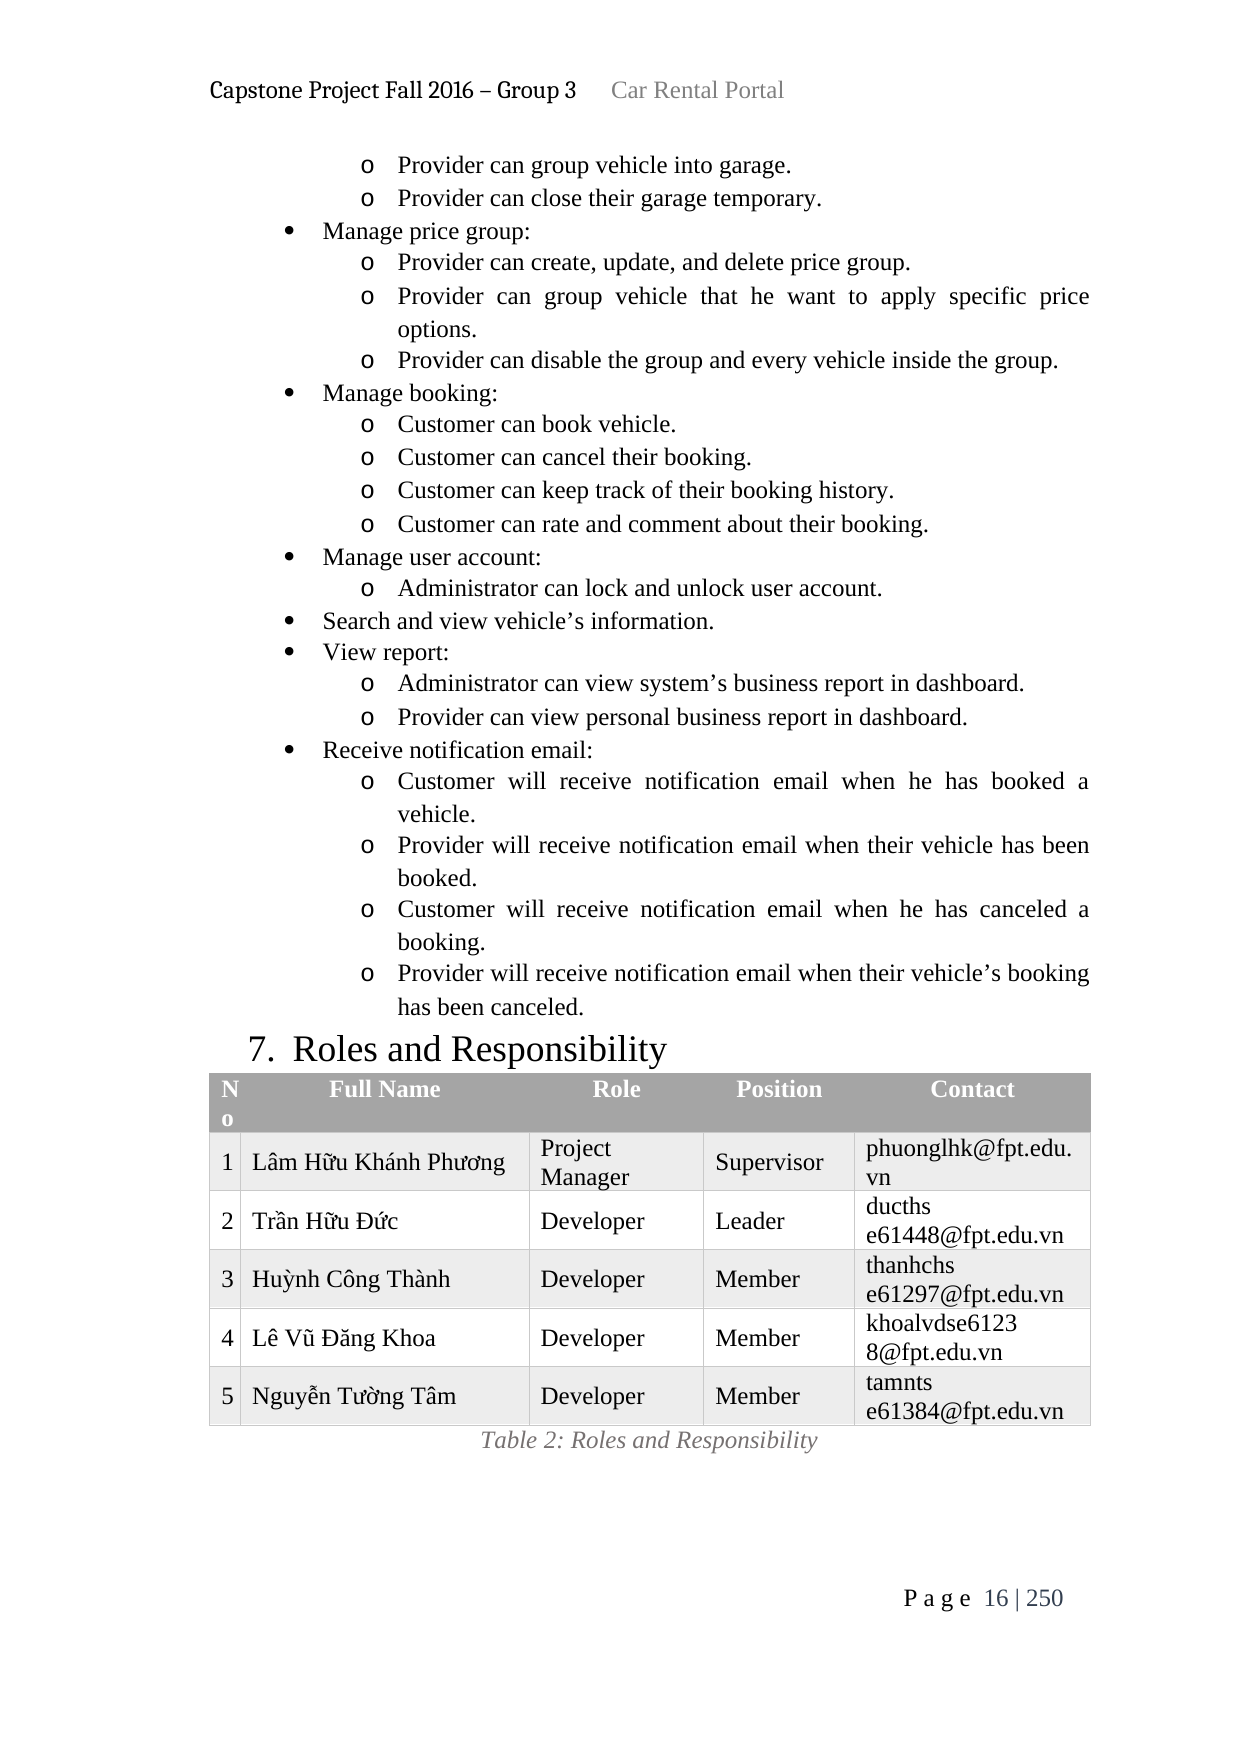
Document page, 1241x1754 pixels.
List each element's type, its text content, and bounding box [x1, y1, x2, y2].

table_cell tamntse61384@fpt.edu.vn [855, 1367, 1090, 1424]
list View report: [285, 637, 1090, 666]
list Administrator can view system’s business report in dashboard. [360, 668, 1090, 699]
table_header Full Name [241, 1074, 529, 1132]
list Search and view vehicle’s information. [285, 606, 1090, 635]
list Provider will receive notification email when their vehicle has been booked. [360, 830, 1090, 892]
table_cell Leader [704, 1191, 854, 1249]
table_header Role [530, 1074, 703, 1132]
table_cell 2 [210, 1191, 240, 1249]
list Manage booking: [285, 378, 1090, 407]
table_cell 5 [210, 1367, 240, 1424]
table_cell Member [704, 1367, 854, 1424]
table_cell Huỳnh Công Thành [241, 1250, 529, 1307]
list Provider can create, update, and delete price group. [360, 247, 1090, 278]
table_cell Project Manager [530, 1133, 703, 1190]
list Manage price group: [285, 216, 1090, 245]
list Provider can group vehicle that he want to apply specific price options. [360, 281, 1090, 343]
table_cell Lâm Hữu Khánh Phương [241, 1133, 529, 1190]
list Provider will receive notification email when their vehicle’s booking has been canceled. [360, 958, 1090, 1020]
table_cell 3 [210, 1250, 240, 1307]
list Provider can disable the group and every vehicle inside the group. [360, 345, 1090, 376]
table_cell Developer [530, 1309, 703, 1366]
list Customer can cancel their booking. [360, 442, 1090, 473]
list Customer will receive notification email when he has booked a vehicle. [360, 766, 1090, 828]
table_cell phuonglhk@fpt.edu.vn [855, 1133, 1090, 1190]
table_header Position [704, 1074, 854, 1132]
table_cell Member [704, 1250, 854, 1307]
table_cell 1 [210, 1133, 240, 1190]
table_cell Nguyễn Tường Tâm [241, 1367, 529, 1424]
table_cell 4 [210, 1309, 240, 1366]
list Provider can view personal business report in dashboard. [360, 702, 1090, 732]
table_cell Trần Hữu Đức [241, 1191, 529, 1249]
list Customer will receive notification email when he has canceled a booking. [360, 894, 1090, 956]
table_header Contact [855, 1074, 1090, 1132]
table_cell ducthse61448@fpt.edu.vn [855, 1191, 1090, 1249]
list Receive notification email: [285, 735, 1090, 764]
table_cell thanhchse61297@fpt.edu.vn [855, 1250, 1090, 1307]
table_cell Supervisor [704, 1133, 854, 1190]
list Customer can keep track of their booking history. [360, 476, 1090, 506]
list Administrator can lock and unlock user account. [360, 573, 1090, 604]
table_header No [210, 1074, 240, 1132]
text Table 2: Roles and Responsibility [210, 1426, 1090, 1454]
list Provider can group vehicle into garage. [360, 150, 1090, 181]
table_cell Developer [530, 1367, 703, 1424]
list Customer can book vehicle. [360, 409, 1090, 440]
list Customer can rate and comment about their booking. [360, 509, 1090, 540]
table_cell Developer [530, 1250, 703, 1307]
table_cell khoalvdse61238@fpt.edu.vn [855, 1309, 1090, 1366]
subtitle Roles and Responsibility [247, 1027, 1090, 1070]
table_cell Lê Vũ Đăng Khoa [241, 1309, 529, 1366]
list Manage user account: [285, 542, 1090, 571]
list Provider can close their garage temporary. [360, 183, 1090, 214]
table_cell Developer [530, 1191, 703, 1249]
table_cell Member [704, 1309, 854, 1366]
